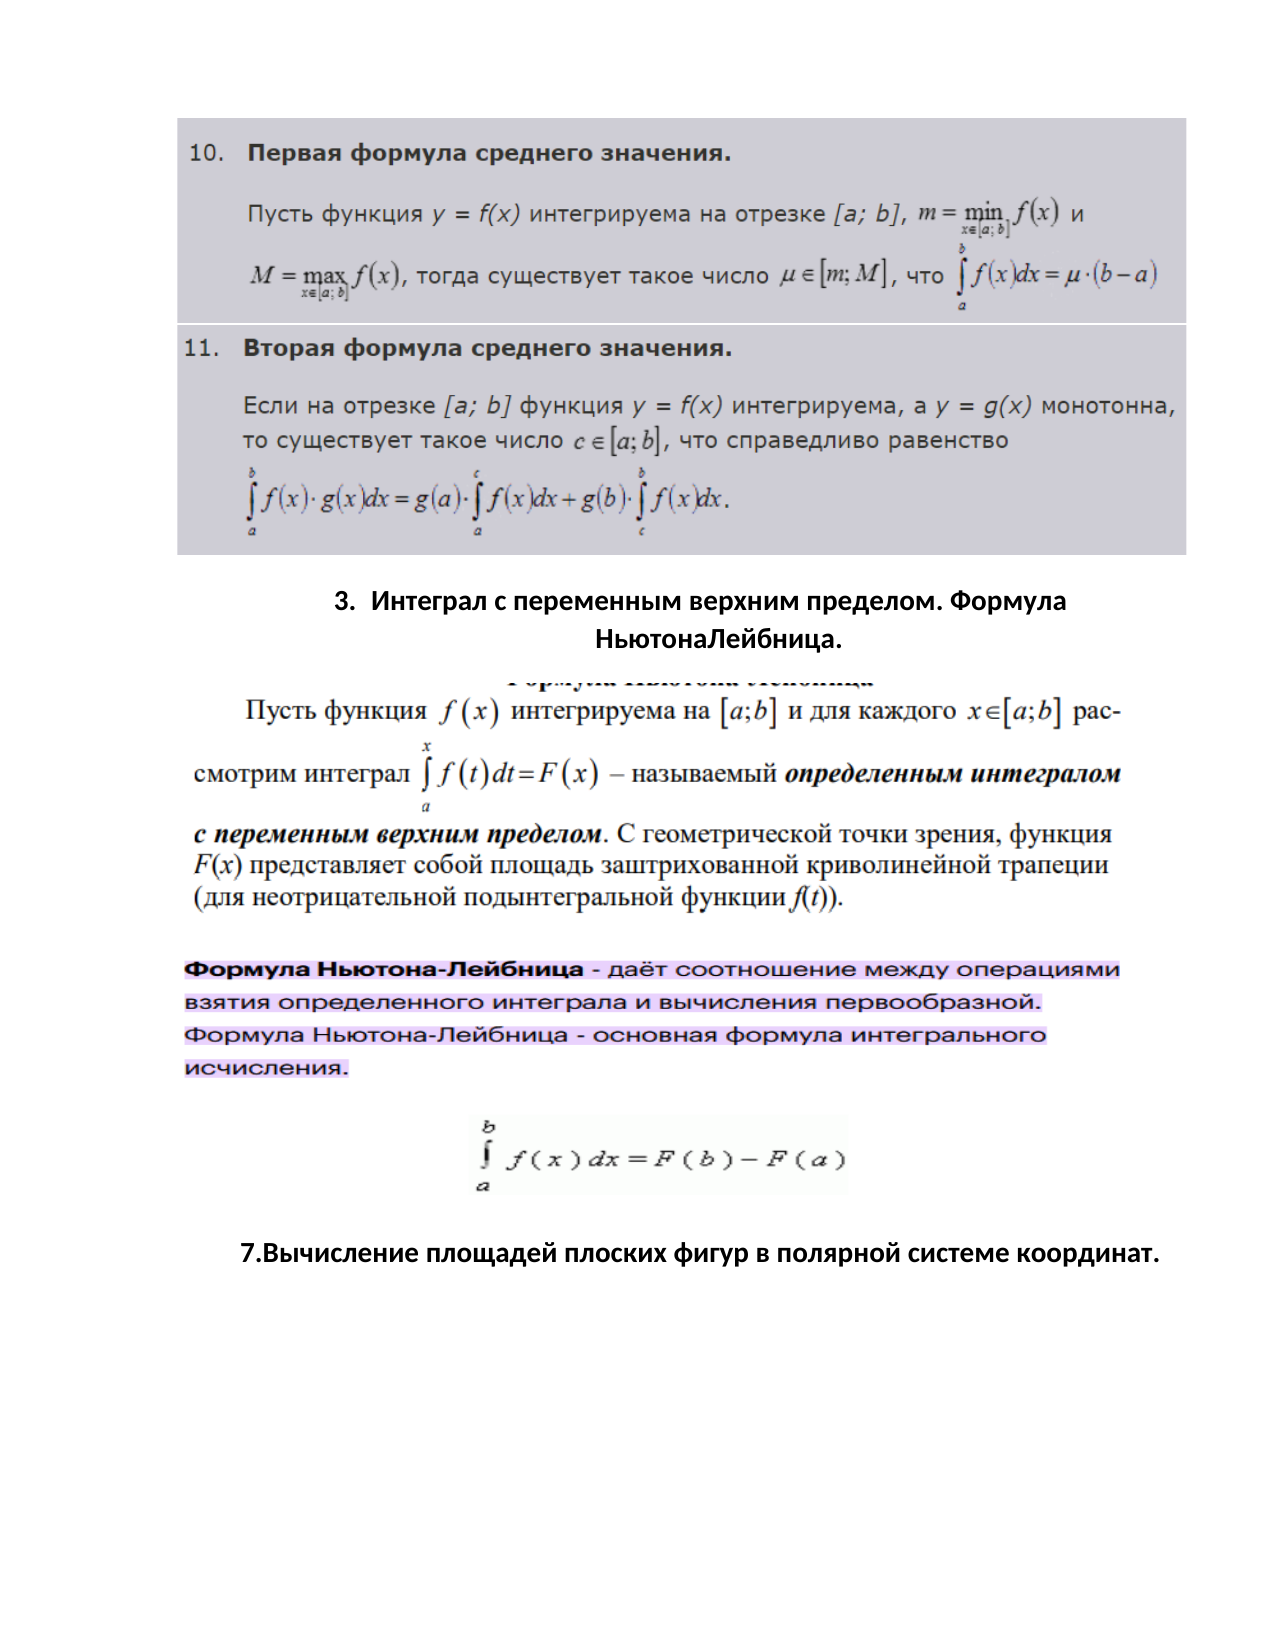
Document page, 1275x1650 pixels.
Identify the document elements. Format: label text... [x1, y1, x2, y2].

picture [177, 118, 1187, 323]
picture [177, 952, 1161, 1208]
picture [177, 325, 1187, 555]
picture [177, 683, 1167, 926]
list Интеграл с переменным верхним пределом. Формула НьютонаЛейбница. [214, 582, 1186, 656]
text 7.Вычисление площадей плоских фигур в полярной системе координат. [215, 1234, 1186, 1270]
